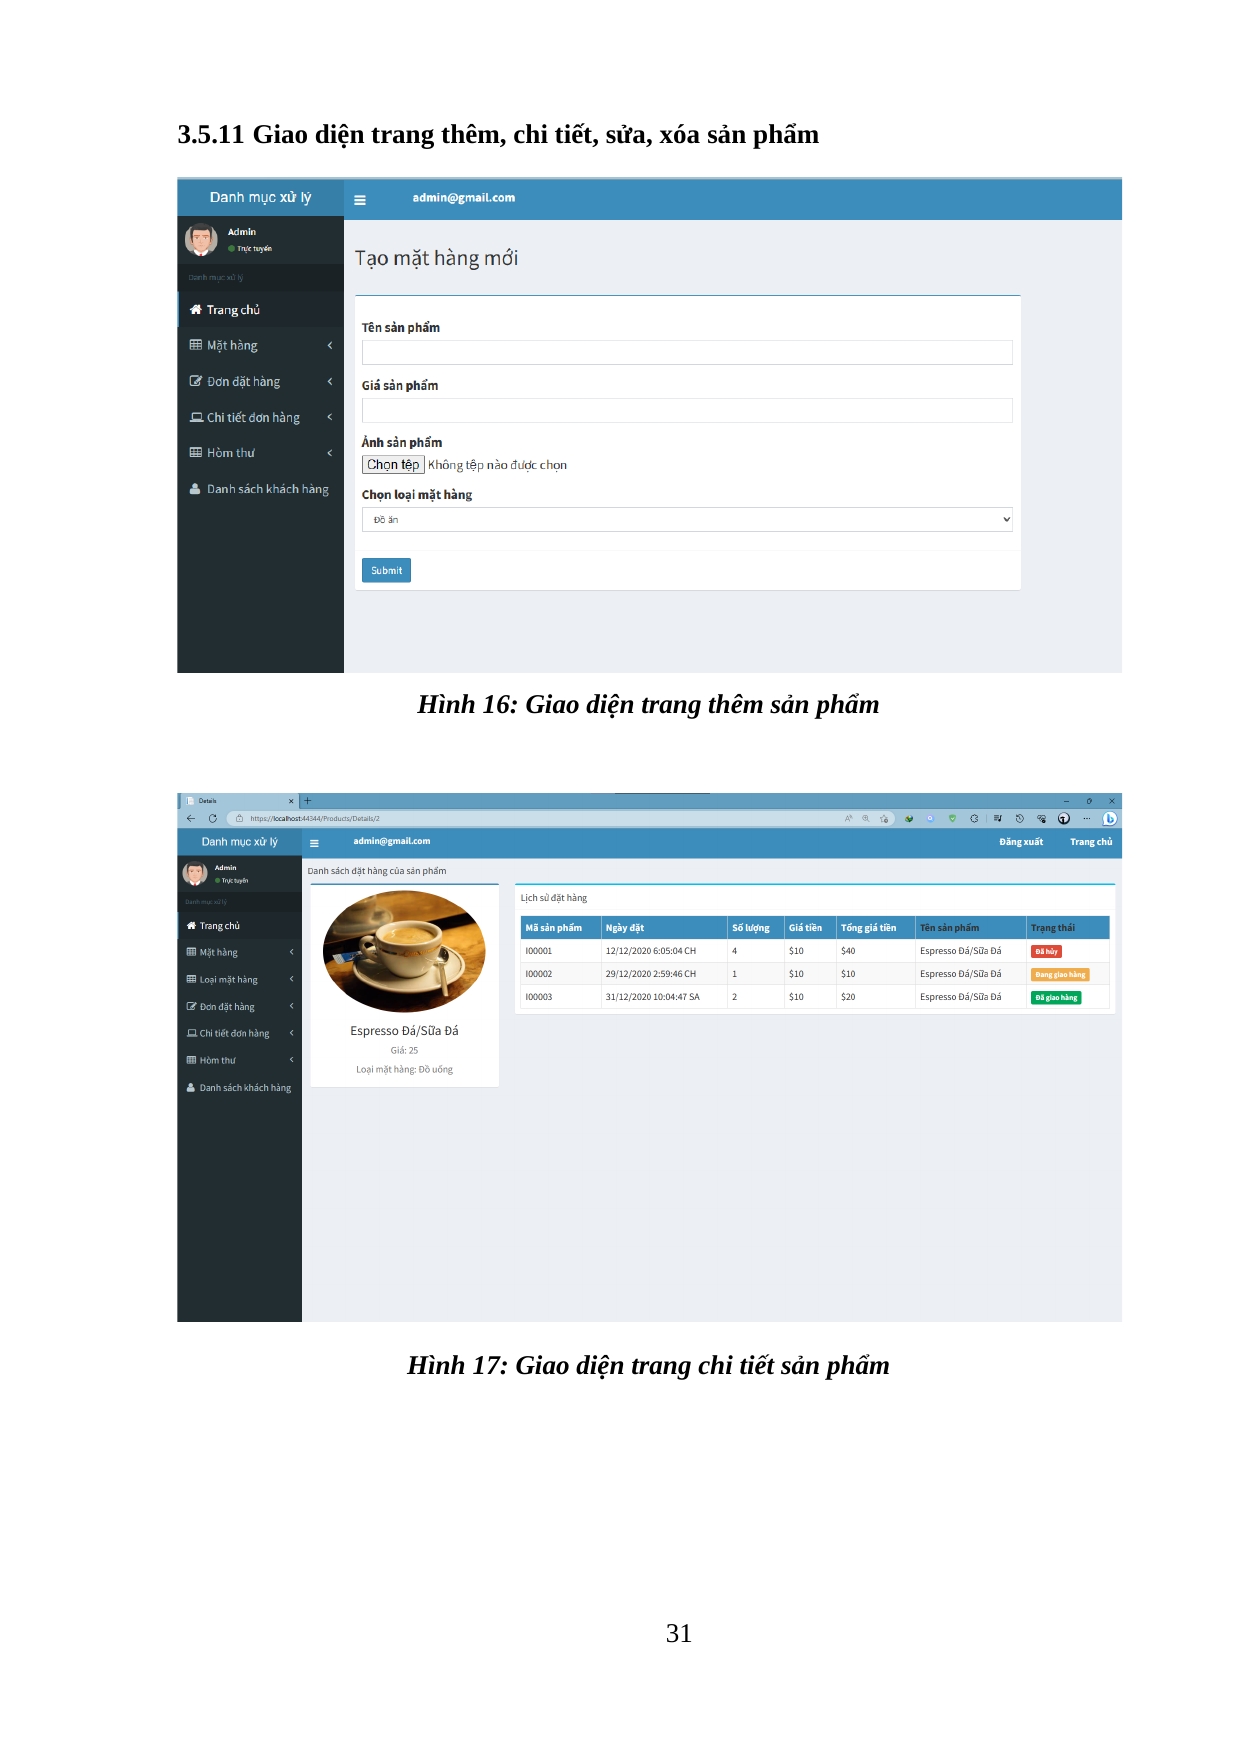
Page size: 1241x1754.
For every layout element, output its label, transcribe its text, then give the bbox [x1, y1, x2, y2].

picture [177, 793, 1123, 1322]
text Hình 16: Giao diện trang thêm sản phẩm [177, 673, 1122, 719]
text 3.5.11 Giao diện trang thêm, chi tiết, sửa, xóa sản phẩm [177, 118, 1122, 149]
text Hình 17: Giao diện trang chi tiết sản phẩm [177, 1349, 1122, 1380]
picture [177, 177, 1123, 673]
